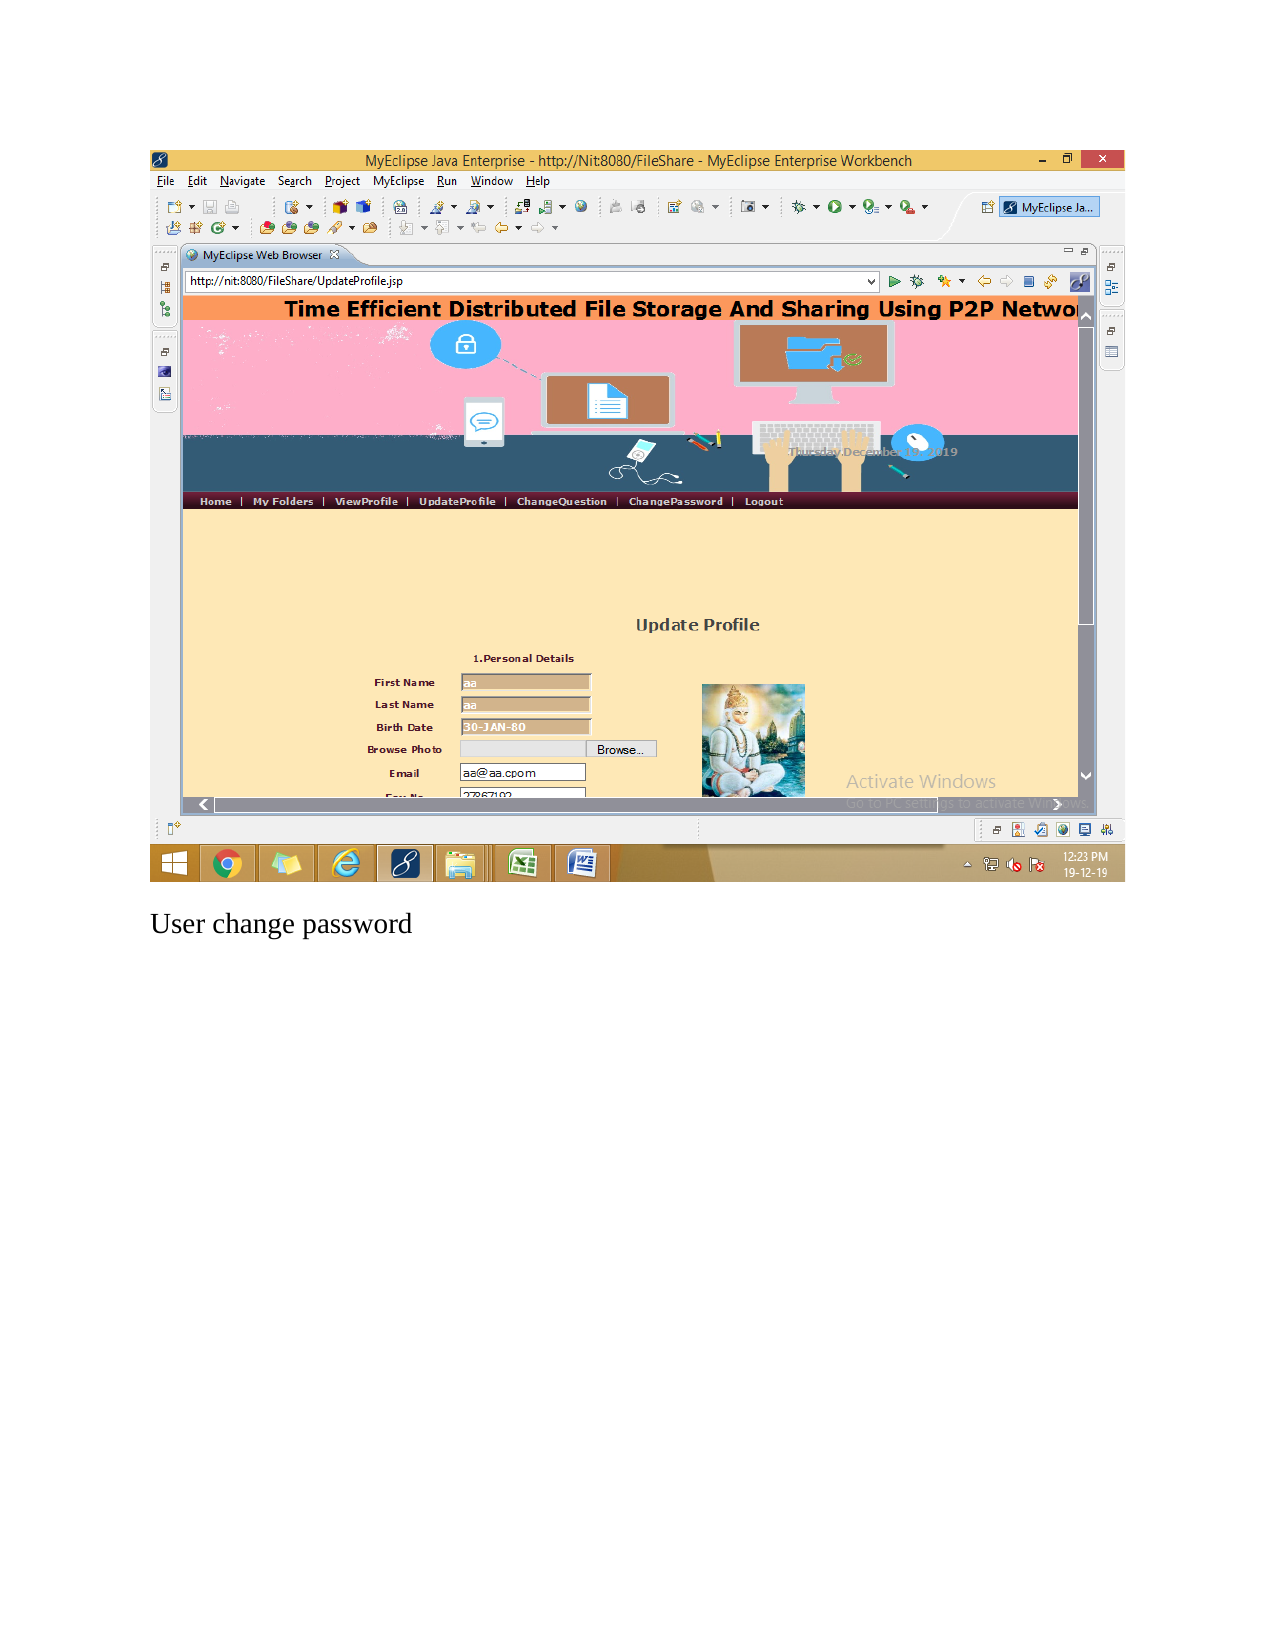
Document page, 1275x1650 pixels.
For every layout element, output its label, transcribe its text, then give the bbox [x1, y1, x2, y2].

picture [150, 150, 1125, 882]
text User change password [150, 906, 1125, 940]
